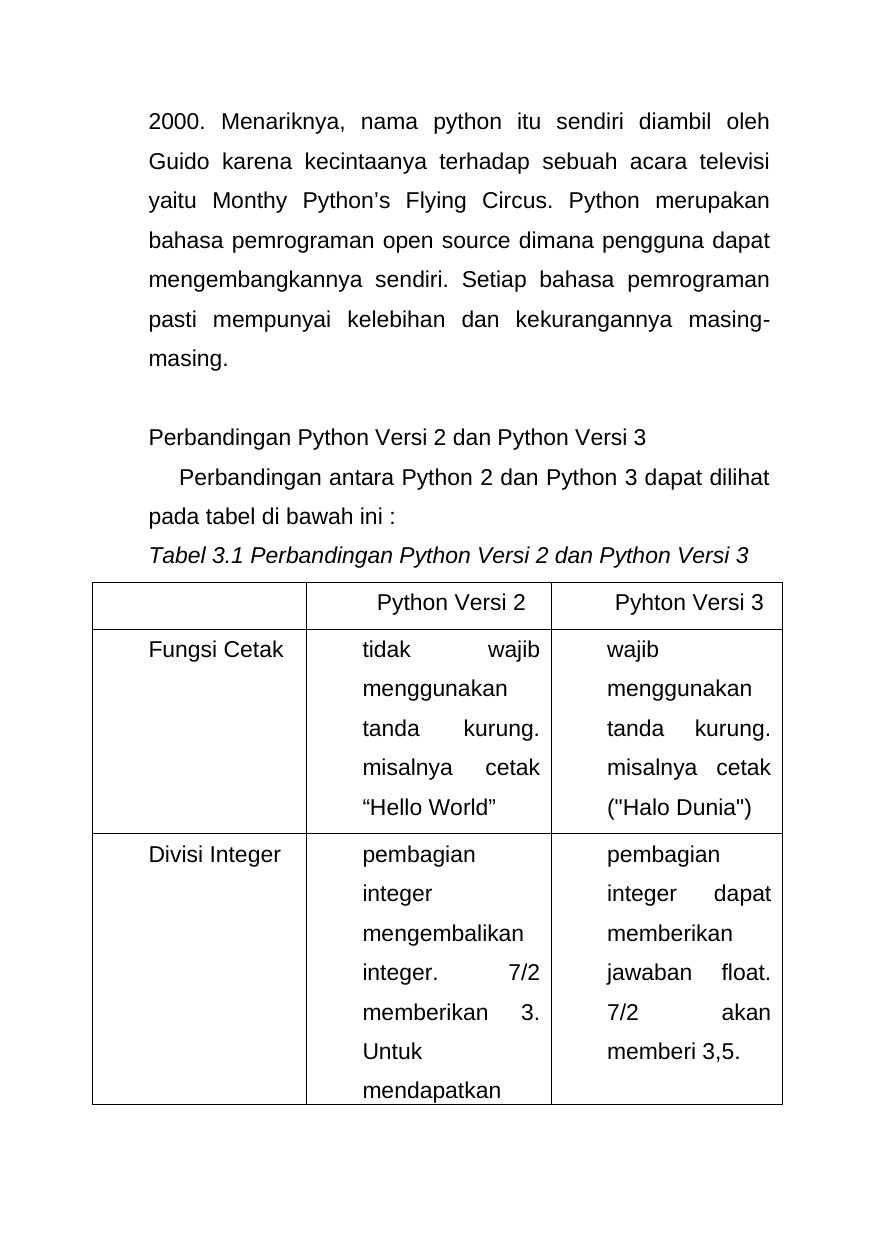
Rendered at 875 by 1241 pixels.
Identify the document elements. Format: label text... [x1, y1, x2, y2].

table_cell wajib menggunakan tanda kurung. misalnya cetak ("Halo Dunia") [552, 630, 782, 833]
table_cell Divisi Integer [93, 834, 306, 1104]
table_header Python Versi 2 [307, 583, 551, 629]
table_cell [552, 834, 782, 1104]
table_cell tidak wajib menggunakan tanda kurung. misalnya cetak “Hello World” [307, 630, 551, 833]
table_cell Fungsi Cetak [93, 630, 306, 833]
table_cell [307, 834, 551, 1104]
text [148, 108, 770, 371]
table_header [93, 583, 306, 629]
text Perbandingan antara Python 2 dan Python 3 dapat dilihat pada tabel di bawah ini : [148, 463, 770, 529]
text Perbandingan Python Versi 2 dan Python Versi 3 [148, 424, 770, 450]
text Tabel 3.1 Perbandingan Python Versi 2 dan Python Versi 3 [148, 542, 770, 569]
table_header Pyhton Versi 3 [552, 583, 782, 629]
